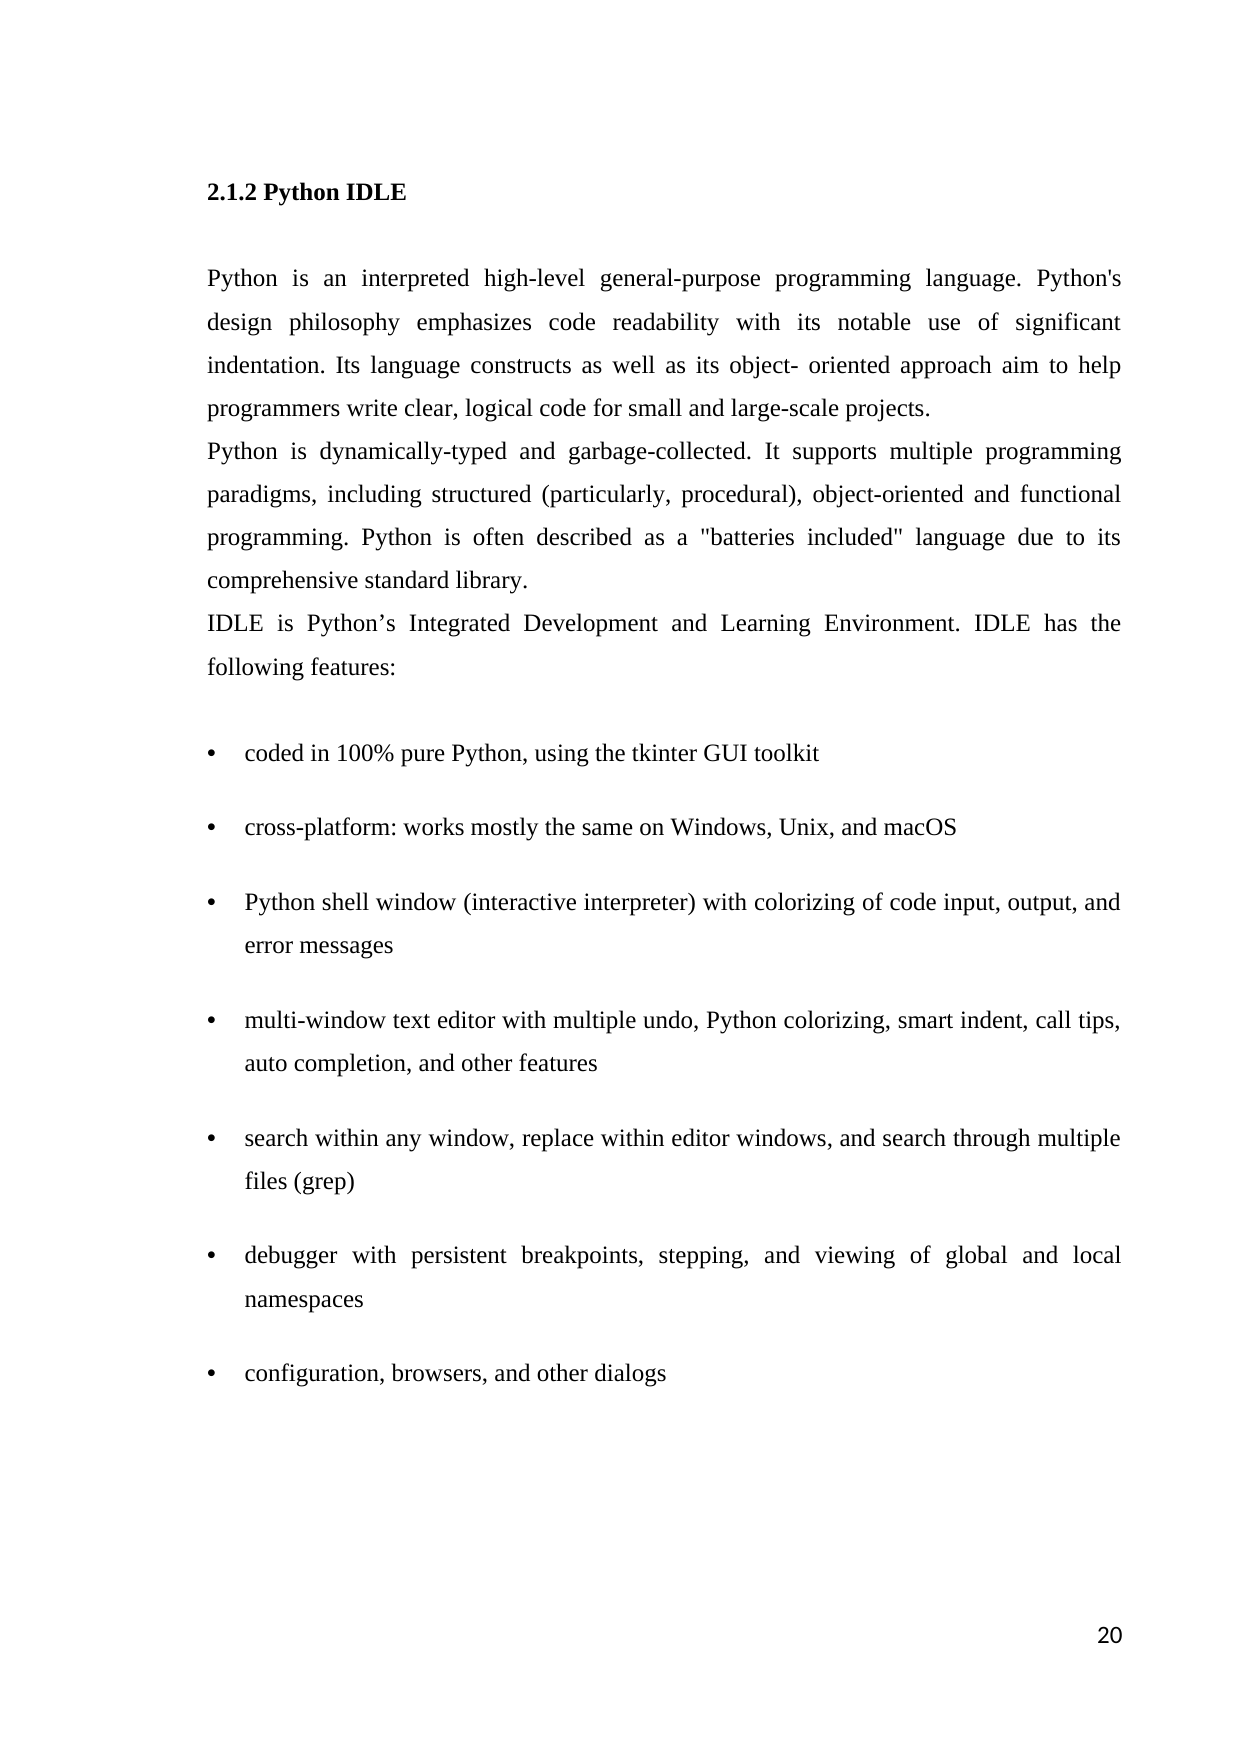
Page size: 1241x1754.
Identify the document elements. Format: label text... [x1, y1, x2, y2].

list search within any window, replace within editor windows, and search through multiple files (grep) [207, 1123, 1122, 1195]
text Python is dynamically-typed and garbage-collected. It supports multiple programming paradigms, including structured (particularly, procedural), object-oriented and functional programming. Python is often described as a "batteries included" language due to its comprehensive standard library. [207, 436, 1122, 594]
list configuration, browsers, and other dialogs [207, 1358, 1122, 1387]
list debugger with persistent breakpoints, stepping, and viewing of global and local namespaces [207, 1241, 1122, 1312]
list Python shell window (interactive interpreter) with colorizing of code input, output, and error messages [207, 887, 1122, 959]
text Python is an interpreted high-level general-purpose programming language. Python's design philosophy emphasizes code readability with its notable use of significant indentation. Its language constructs as well as its object- oriented approach aim to help programmers write clear, logical code for small and large-scale projects. [207, 263, 1122, 422]
list cross-platform: works mostly the same on Windows, Unix, and macOS [207, 812, 1122, 841]
list coded in 100% pure Python, using the tkinter GUI toolkit [207, 738, 1122, 767]
text IDLE is Python’s Integrated Development and Learning Environment. IDLE has the following features: [207, 608, 1122, 680]
list multi-window text editor with multiple undo, Python colorizing, smart indent, call tips, auto completion, and other features [207, 1005, 1122, 1077]
text 2.1.2 Python IDLE [207, 177, 1122, 206]
